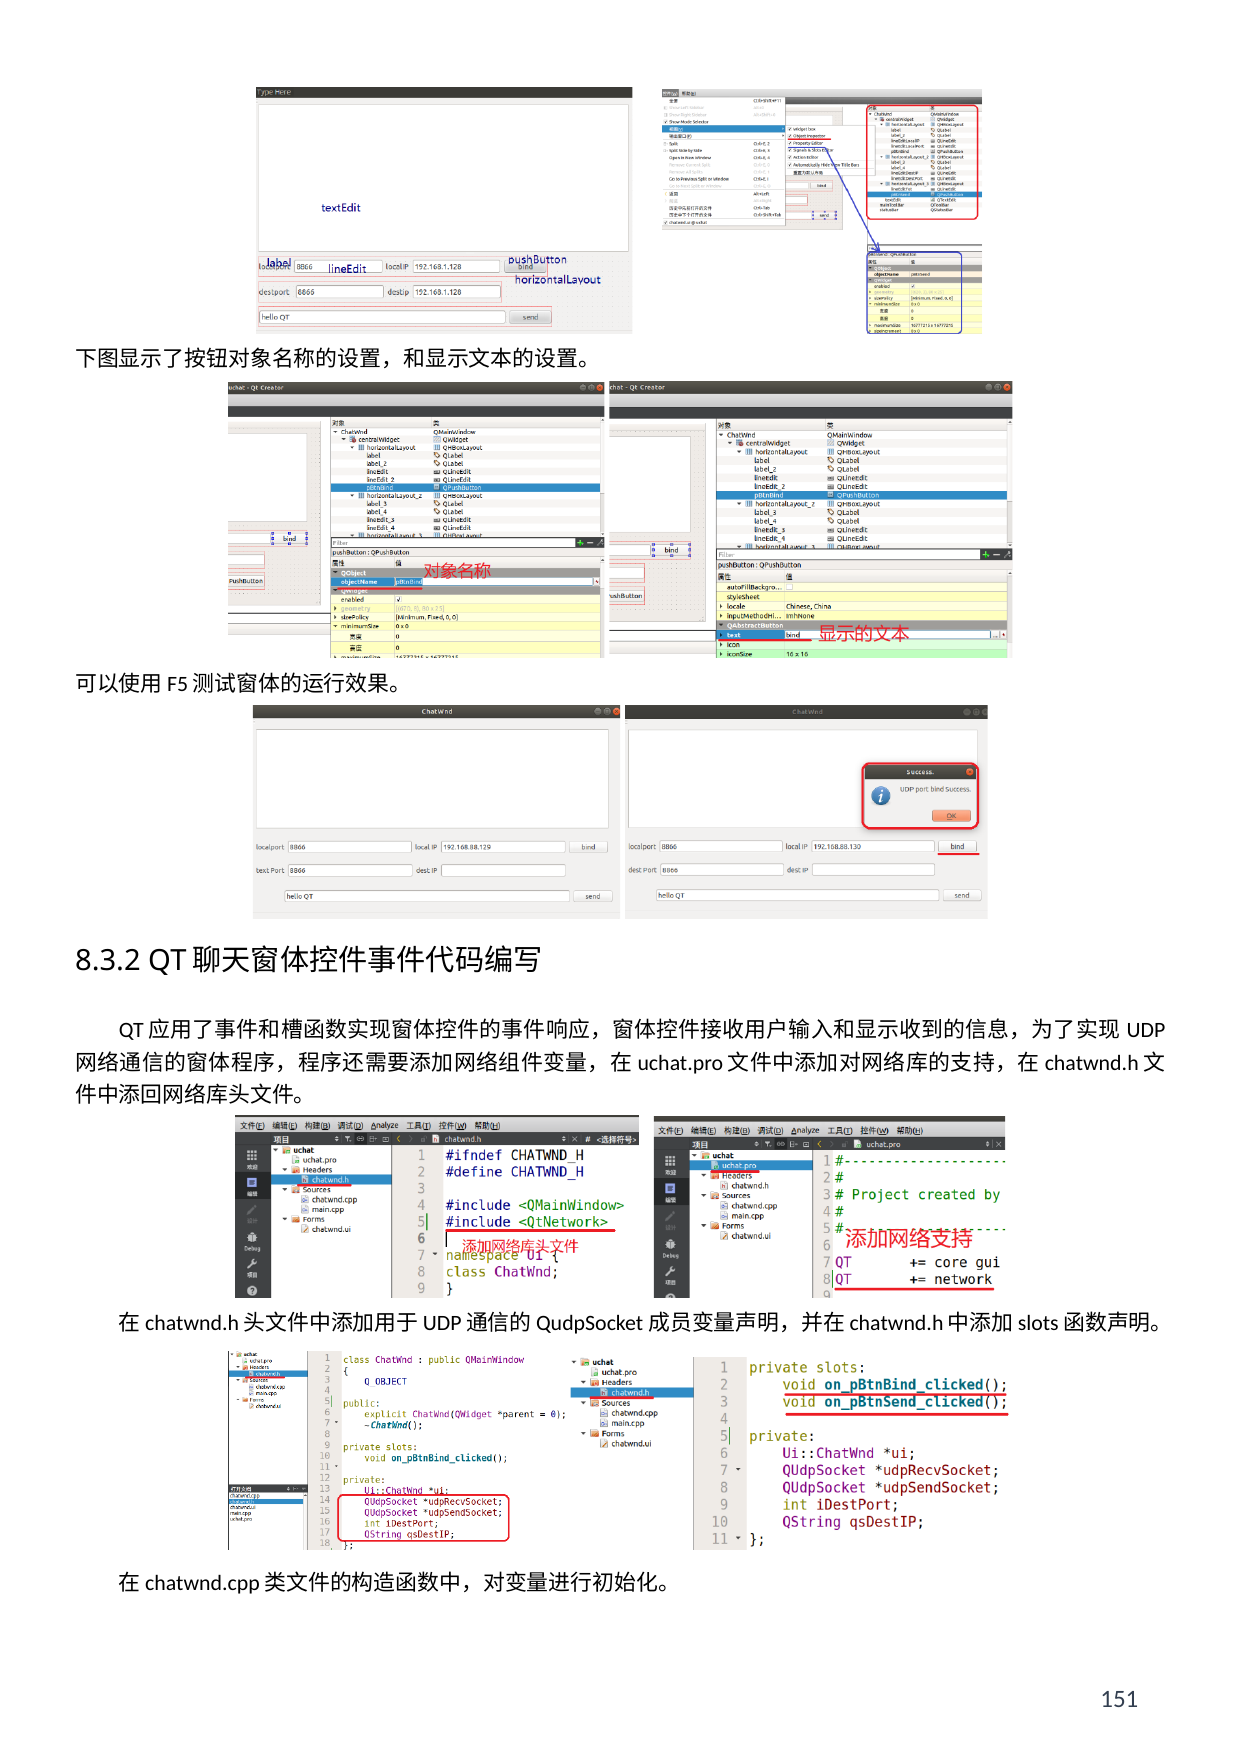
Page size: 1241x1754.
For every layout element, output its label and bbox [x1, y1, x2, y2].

picture [653, 1116, 1006, 1298]
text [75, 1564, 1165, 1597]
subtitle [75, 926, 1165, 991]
picture [228, 382, 605, 658]
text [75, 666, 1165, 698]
picture [228, 1351, 1013, 1550]
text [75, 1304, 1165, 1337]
picture [609, 381, 1013, 658]
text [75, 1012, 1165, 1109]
picture [662, 89, 985, 334]
picture [625, 705, 988, 919]
picture [256, 87, 633, 334]
picture [252, 705, 621, 919]
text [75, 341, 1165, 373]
picture [235, 1115, 639, 1298]
